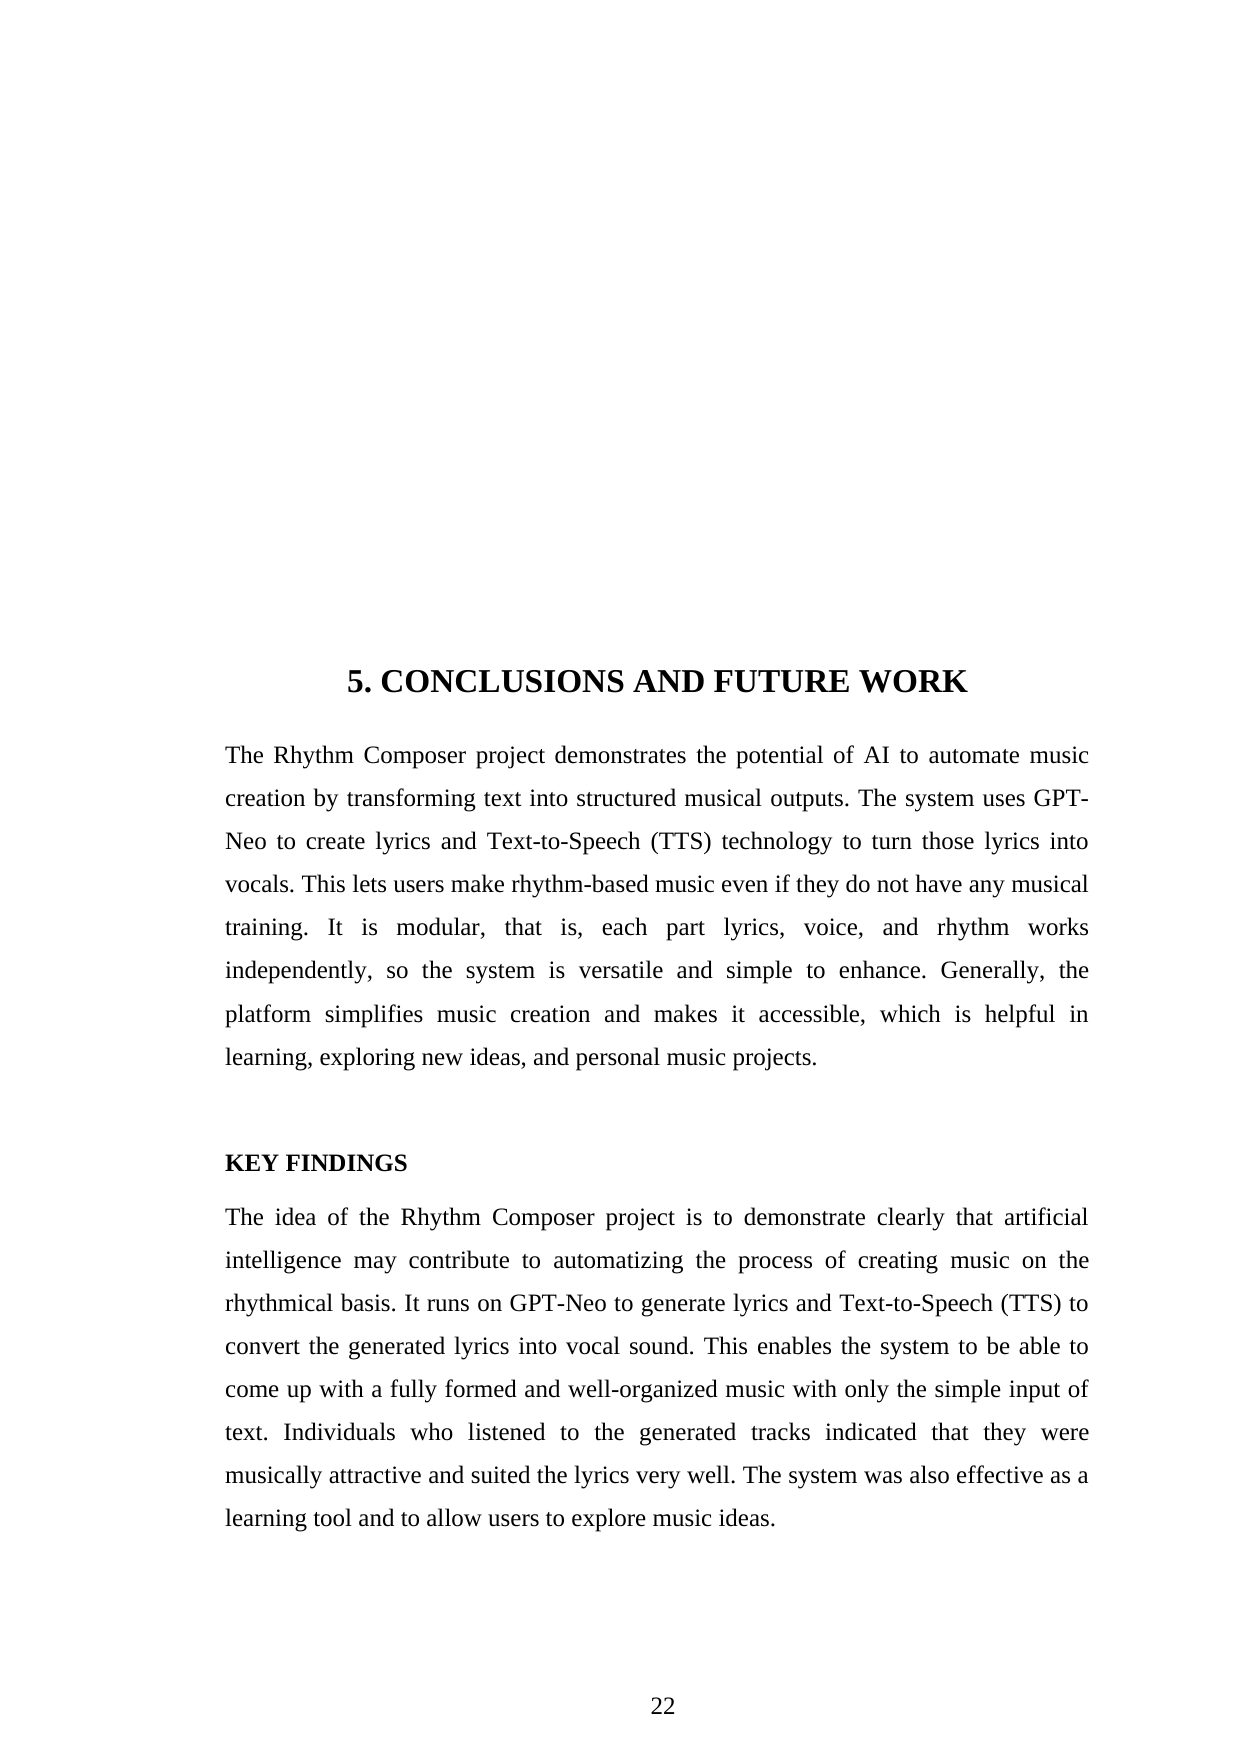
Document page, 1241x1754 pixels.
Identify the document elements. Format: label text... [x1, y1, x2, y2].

text 5. CONCLUSIONS AND FUTURE WORK [225, 662, 1090, 700]
text The Rhythm Composer project demonstrates the potential of AI to automate music creation by transforming text into structured musical outputs. The system uses GPT-Neo to create lyrics and Text-to-Speech (TTS) technology to turn those lyrics into vocals. This lets users make rhythm-based music even if they do not have any musical training. It is modular, that is, each part lyrics, voice, and rhythm works independently, so the system is versatile and simple to enhance. Generally, the platform simplifies music creation and makes it accessible, which is helpful in learning, exploring new ideas, and personal music projects. [225, 740, 1090, 1071]
text KEY FINDINGS [225, 1148, 1090, 1177]
text The idea of the Rhythm Composer project is to demonstrate clearly that artificial intelligence may contribute to automatizing the process of creating music on the rhythmical basis. It runs on GPT-Neo to generate lyrics and Text-to-Speech (TTS) to convert the generated lyrics into vocal sound. This enables the system to be able to come up with a fully formed and well-organized music with only the simple input of text. Individuals who listened to the generated tracks indicated that they were musically attractive and suited the lyrics very well. The system was also effective as a learning tool and to allow users to explore music ideas. [225, 1202, 1090, 1532]
